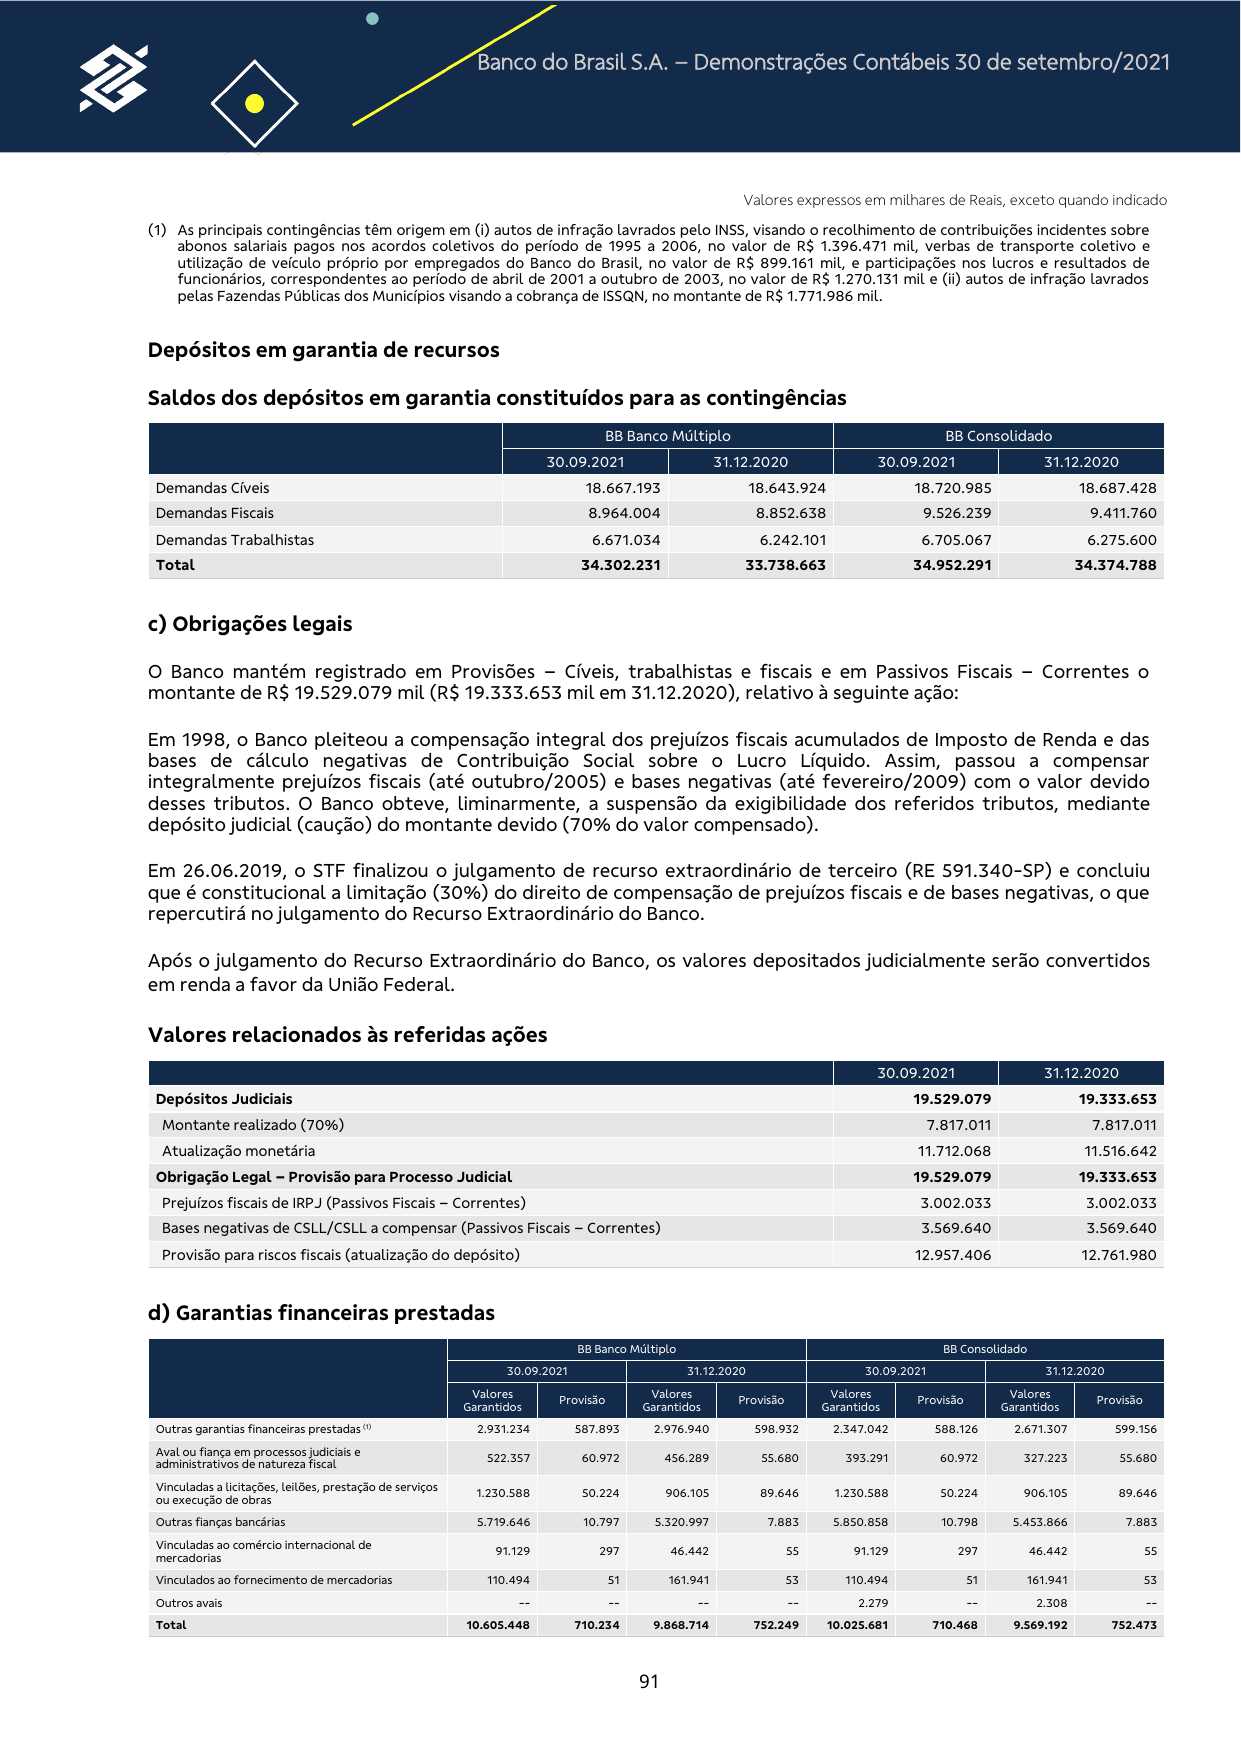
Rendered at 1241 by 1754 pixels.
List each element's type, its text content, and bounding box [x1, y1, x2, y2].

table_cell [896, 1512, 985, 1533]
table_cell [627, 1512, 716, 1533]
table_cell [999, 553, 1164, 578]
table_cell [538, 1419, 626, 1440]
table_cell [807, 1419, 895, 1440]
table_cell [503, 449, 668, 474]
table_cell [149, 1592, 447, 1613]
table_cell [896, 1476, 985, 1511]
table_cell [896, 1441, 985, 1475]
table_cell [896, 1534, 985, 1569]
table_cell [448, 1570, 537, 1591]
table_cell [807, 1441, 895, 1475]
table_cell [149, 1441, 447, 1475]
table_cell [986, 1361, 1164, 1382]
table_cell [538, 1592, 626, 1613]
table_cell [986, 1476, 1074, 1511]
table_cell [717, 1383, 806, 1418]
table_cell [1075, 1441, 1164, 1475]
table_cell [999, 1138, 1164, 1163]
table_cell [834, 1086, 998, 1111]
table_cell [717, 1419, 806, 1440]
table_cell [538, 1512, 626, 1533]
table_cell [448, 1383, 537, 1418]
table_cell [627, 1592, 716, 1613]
text (1) As principais contingências têm origem em (i) autos de infração lavrados pelo INSS, visando o recolhimento de contribuições incidentes sobre abonos salariais pagos nos acordos coletivos do período de 1995 a 2006, no valor de R$ 1.396.471 mil, verbas de transporte coletivo e utilização de veículo próprio por empregados do Banco do Brasil, no valor de R$ 899.161 mil, e participações nos lucros e resultados de funcionários, correspondentes ao período de abril de 2001 a outubro de 2003, no valor de R$ 1.270.131 mil e (ii) autos de infração lavrados pelas Fazendas Públicas dos Municípios visando a cobrança de ISSQN, no montante de R$ 1.771.986 mil. [148, 221, 1152, 304]
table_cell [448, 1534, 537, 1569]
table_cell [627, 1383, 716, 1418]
list Saldos dos depósitos em garantia constituídos para as contingências [148, 386, 1152, 410]
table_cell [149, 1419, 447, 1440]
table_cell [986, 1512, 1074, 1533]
list Valores relacionados às referidas ações [148, 1023, 1152, 1047]
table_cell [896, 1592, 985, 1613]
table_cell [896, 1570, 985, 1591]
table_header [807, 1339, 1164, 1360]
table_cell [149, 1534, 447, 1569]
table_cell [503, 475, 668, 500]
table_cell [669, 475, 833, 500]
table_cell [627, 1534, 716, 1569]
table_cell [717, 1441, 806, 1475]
picture [210, 5, 588, 148]
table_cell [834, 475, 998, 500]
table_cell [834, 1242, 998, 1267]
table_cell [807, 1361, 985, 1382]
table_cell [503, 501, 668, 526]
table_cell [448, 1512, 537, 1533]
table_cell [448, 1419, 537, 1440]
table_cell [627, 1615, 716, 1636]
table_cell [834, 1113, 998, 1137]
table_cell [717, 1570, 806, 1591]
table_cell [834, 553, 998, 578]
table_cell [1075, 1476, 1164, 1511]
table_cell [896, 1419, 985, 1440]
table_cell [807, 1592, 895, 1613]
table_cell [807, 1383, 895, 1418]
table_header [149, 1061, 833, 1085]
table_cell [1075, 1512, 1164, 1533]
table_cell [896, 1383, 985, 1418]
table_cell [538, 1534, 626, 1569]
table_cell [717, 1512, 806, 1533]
text Em 1998, o Banco pleiteou a compensação integral dos prejuízos fiscais acumulados de Imposto de Renda e das bases de cálculo negativas de Contribuição Social sobre o Lucro Líquido. Assim, passou a compensar integralmente prejuízos fiscais (até outubro/2005) e bases negativas (até fevereiro/2009) com o valor devido desses tributos. O Banco obteve, liminarmente, a suspensão da exigibilidade dos referidos tributos, mediante depósito judicial (caução) do montante devido (70% do valor compensado). [148, 728, 1152, 835]
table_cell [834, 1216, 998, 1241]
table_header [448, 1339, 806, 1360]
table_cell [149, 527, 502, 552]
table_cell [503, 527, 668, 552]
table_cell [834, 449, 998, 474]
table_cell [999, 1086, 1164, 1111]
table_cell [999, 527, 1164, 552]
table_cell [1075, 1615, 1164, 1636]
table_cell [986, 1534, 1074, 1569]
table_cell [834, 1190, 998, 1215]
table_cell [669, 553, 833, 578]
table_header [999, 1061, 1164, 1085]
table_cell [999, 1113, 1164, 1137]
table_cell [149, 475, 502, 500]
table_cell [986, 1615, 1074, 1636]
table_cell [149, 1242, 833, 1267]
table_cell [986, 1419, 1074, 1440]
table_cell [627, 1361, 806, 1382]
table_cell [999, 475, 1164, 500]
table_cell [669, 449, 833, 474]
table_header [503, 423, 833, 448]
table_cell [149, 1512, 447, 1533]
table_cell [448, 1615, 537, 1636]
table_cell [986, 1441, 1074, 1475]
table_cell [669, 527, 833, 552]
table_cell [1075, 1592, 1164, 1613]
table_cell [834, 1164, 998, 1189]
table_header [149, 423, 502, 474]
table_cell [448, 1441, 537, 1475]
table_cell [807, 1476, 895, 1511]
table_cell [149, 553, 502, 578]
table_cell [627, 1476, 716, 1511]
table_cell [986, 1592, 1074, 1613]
picture [79, 44, 148, 113]
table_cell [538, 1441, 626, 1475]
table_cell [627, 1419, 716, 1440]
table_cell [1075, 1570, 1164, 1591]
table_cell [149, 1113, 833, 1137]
text O Banco mantém registrado em Provisões – Cíveis, trabalhistas e fiscais e em Passivos Fiscais – Correntes o montante de R$ 19.529.079 mil (R$ 19.333.653 mil em 31.12.2020), relativo à seguinte ação: [148, 661, 1152, 703]
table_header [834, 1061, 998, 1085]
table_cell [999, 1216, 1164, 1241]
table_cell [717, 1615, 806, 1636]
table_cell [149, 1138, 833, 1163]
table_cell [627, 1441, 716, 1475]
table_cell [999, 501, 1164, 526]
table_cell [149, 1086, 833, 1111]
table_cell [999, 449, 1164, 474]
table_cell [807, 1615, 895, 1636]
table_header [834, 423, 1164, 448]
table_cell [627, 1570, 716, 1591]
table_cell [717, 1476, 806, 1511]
list c) Obrigações legais [148, 612, 1152, 636]
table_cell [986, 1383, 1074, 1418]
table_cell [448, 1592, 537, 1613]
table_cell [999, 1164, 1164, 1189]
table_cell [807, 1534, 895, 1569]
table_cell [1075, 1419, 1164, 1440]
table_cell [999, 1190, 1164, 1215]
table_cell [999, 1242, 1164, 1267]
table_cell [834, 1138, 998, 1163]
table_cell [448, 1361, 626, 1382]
list Depósitos em garantia de recursos [148, 337, 1152, 361]
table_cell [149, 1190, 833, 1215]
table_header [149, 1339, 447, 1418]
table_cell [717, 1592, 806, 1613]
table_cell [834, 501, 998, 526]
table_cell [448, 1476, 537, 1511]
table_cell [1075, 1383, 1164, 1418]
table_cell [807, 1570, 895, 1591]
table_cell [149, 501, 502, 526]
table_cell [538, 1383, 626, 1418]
list d) Garantias financeiras prestadas [148, 1301, 1152, 1325]
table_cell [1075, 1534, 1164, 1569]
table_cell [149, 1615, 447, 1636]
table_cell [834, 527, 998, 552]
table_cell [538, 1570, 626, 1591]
text Após o julgamento do Recurso Extraordinário do Banco, os valores depositados judicialmente serão convertidos em renda a favor da União Federal. [148, 949, 1152, 995]
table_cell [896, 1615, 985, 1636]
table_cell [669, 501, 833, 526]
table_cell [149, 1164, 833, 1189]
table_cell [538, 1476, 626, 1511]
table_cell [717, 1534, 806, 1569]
text Em 26.06.2019, o STF finalizou o julgamento de recurso extraordinário de terceiro (RE 591.340-SP) e concluiu que é constitucional a limitação (30%) do direito de compensação de prejuízos fiscais e de bases negativas, o que repercutirá no julgamento do Recurso Extraordinário do Banco. [148, 860, 1152, 924]
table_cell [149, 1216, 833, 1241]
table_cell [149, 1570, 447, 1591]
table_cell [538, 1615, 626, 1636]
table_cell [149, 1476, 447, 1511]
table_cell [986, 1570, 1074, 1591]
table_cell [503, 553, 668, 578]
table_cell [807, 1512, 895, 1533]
